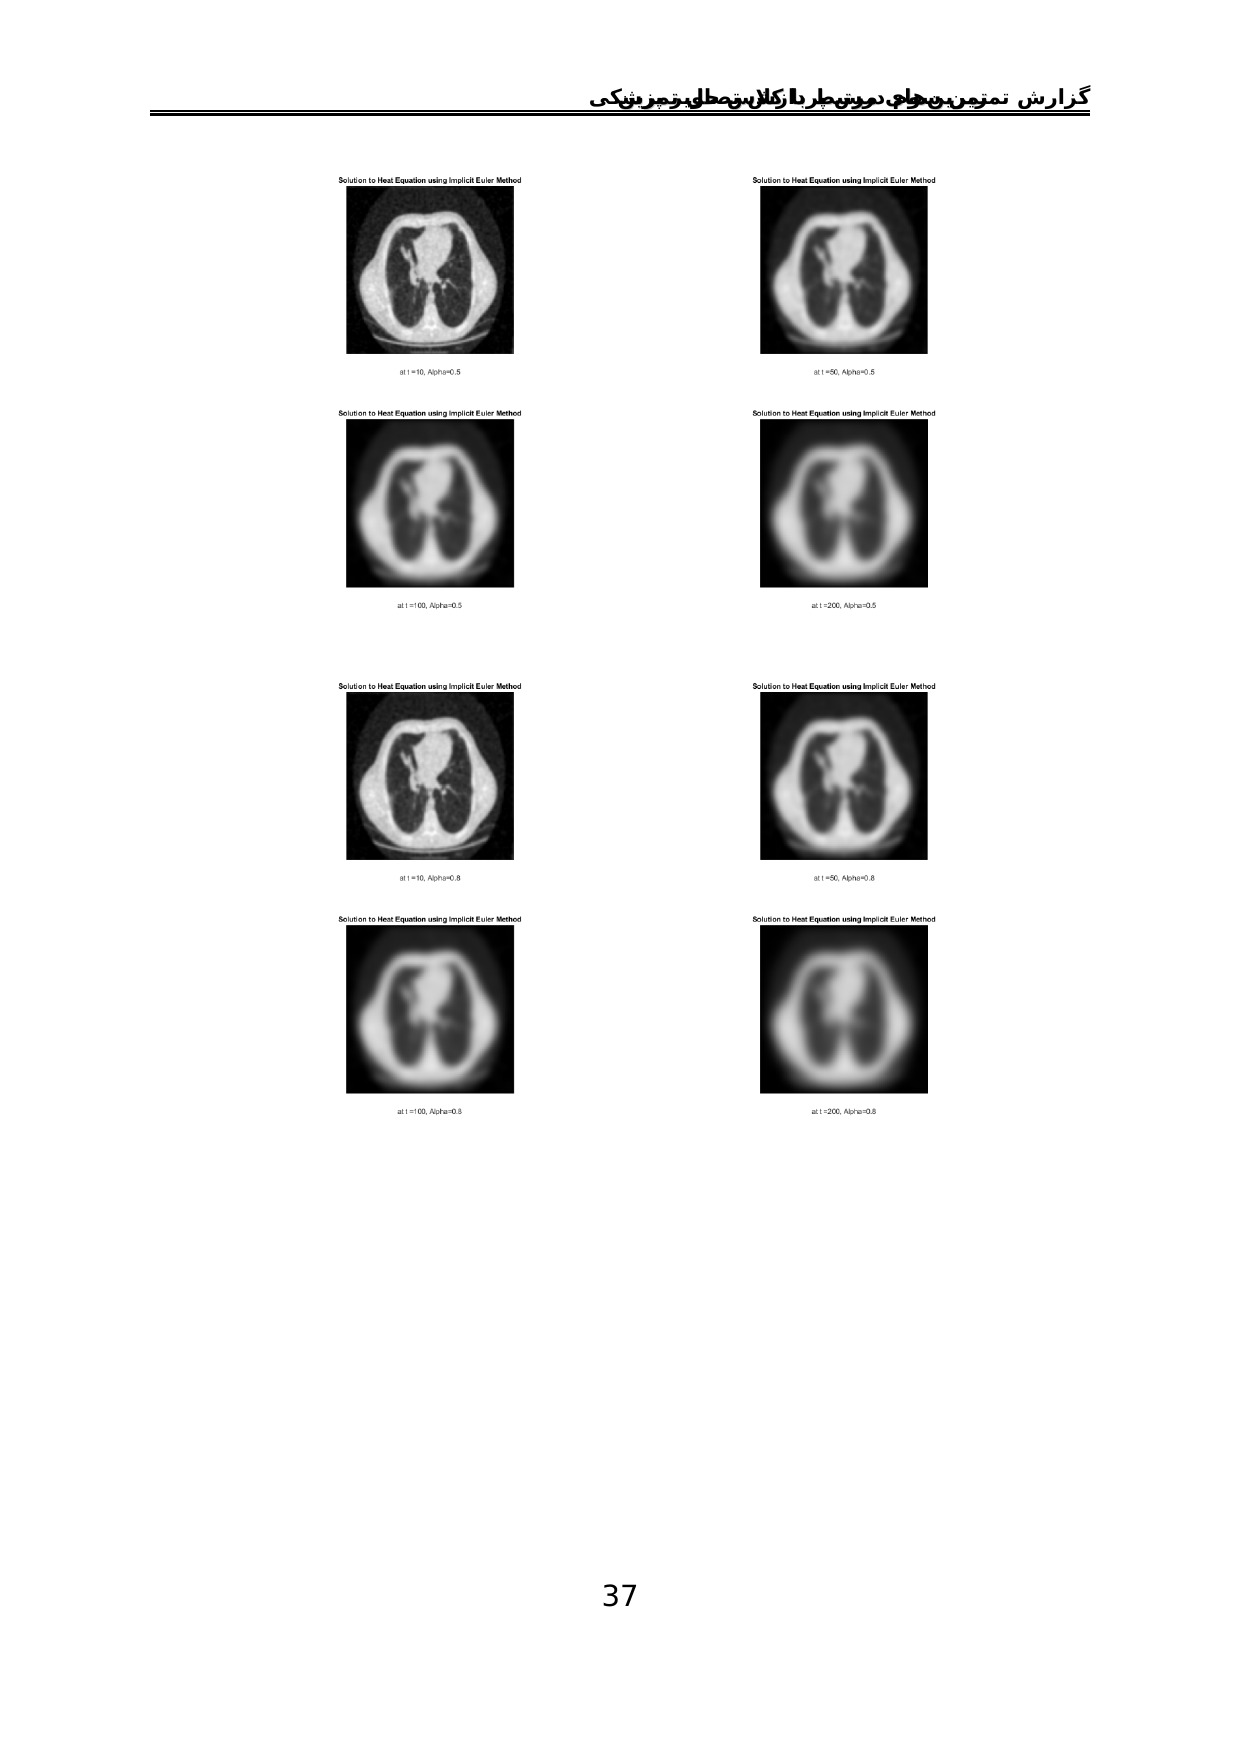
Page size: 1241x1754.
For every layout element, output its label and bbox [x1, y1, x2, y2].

picture [150, 655, 1090, 1147]
picture [150, 150, 1090, 641]
